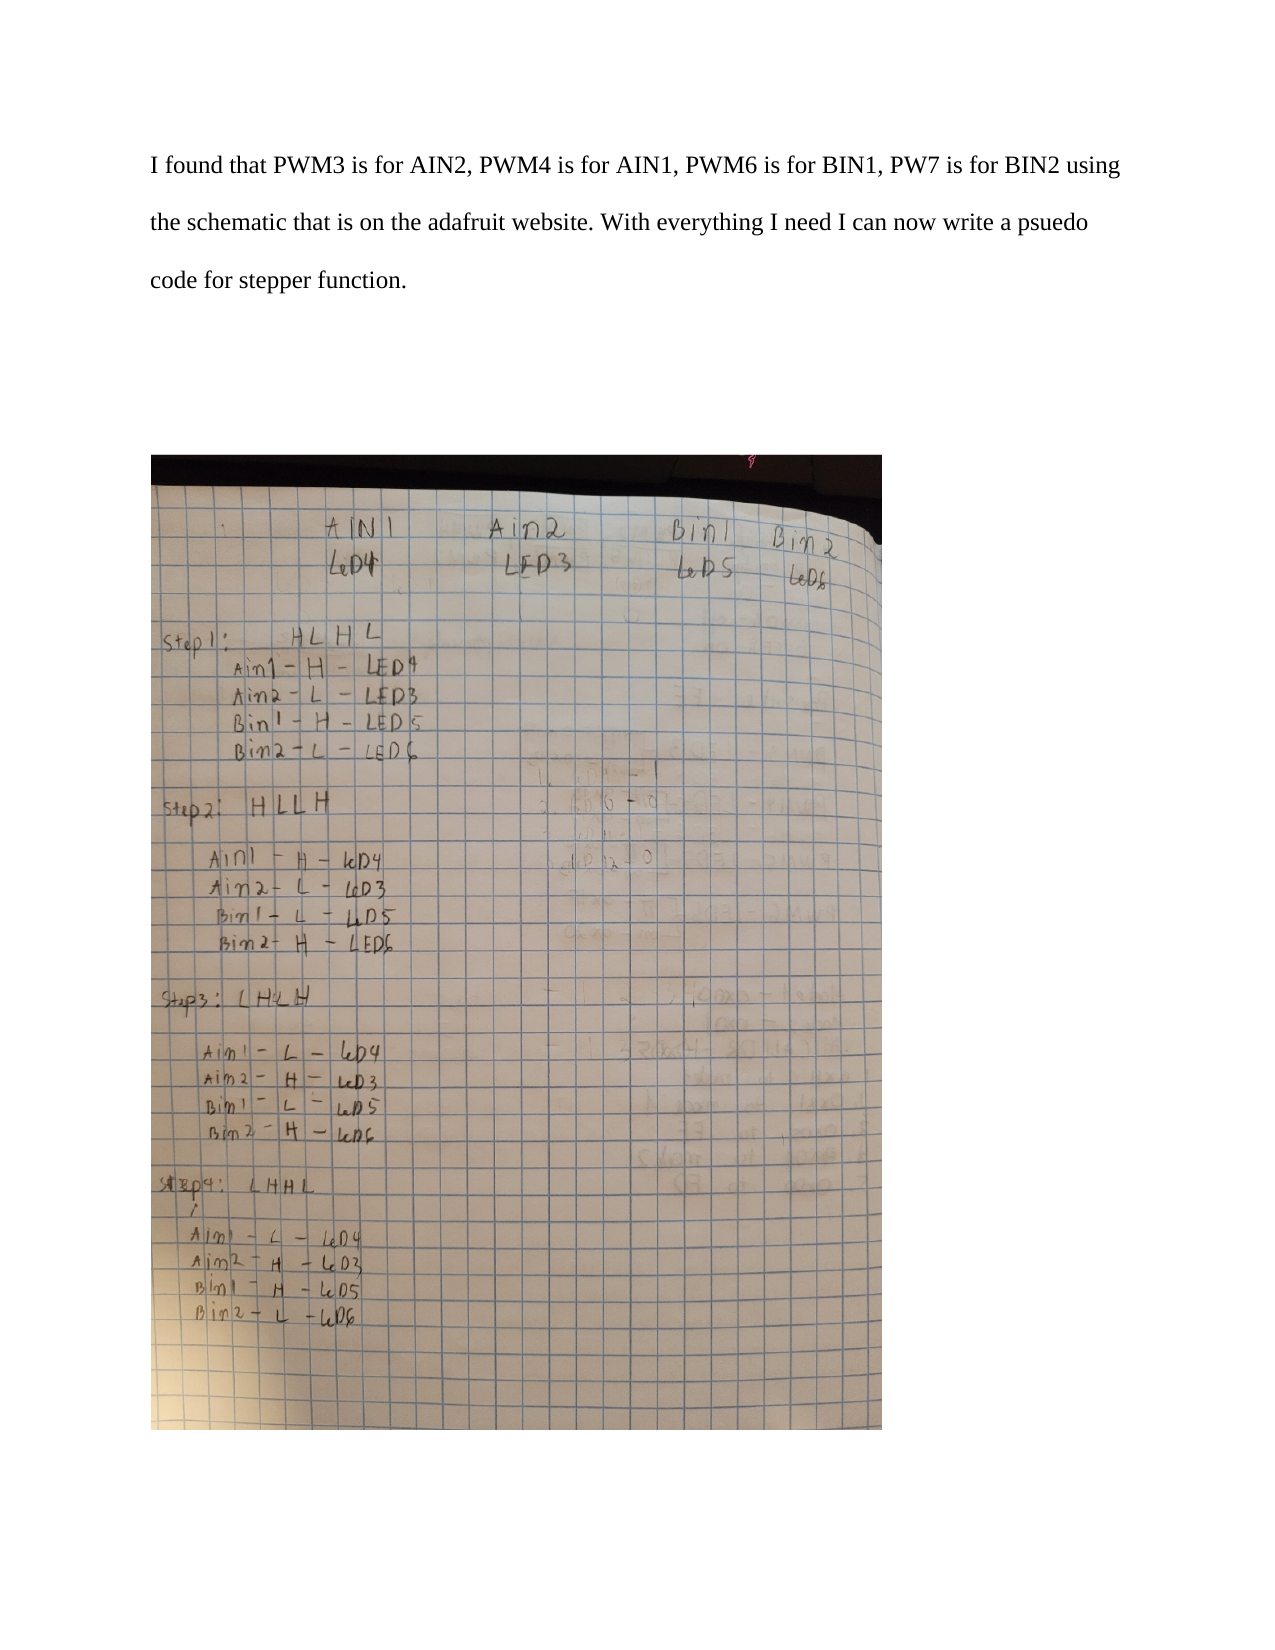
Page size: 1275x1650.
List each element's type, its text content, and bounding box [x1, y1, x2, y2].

picture [151, 456, 882, 1429]
text I found that PWM3 is for AIN2, PWM4 is for AIN1, PWM6 is for BIN1, PW7 is for BIN2 using the schematic that is on the adafruit website. With everything I need I can now write a psuedo code for stepper function. [150, 150, 1125, 294]
